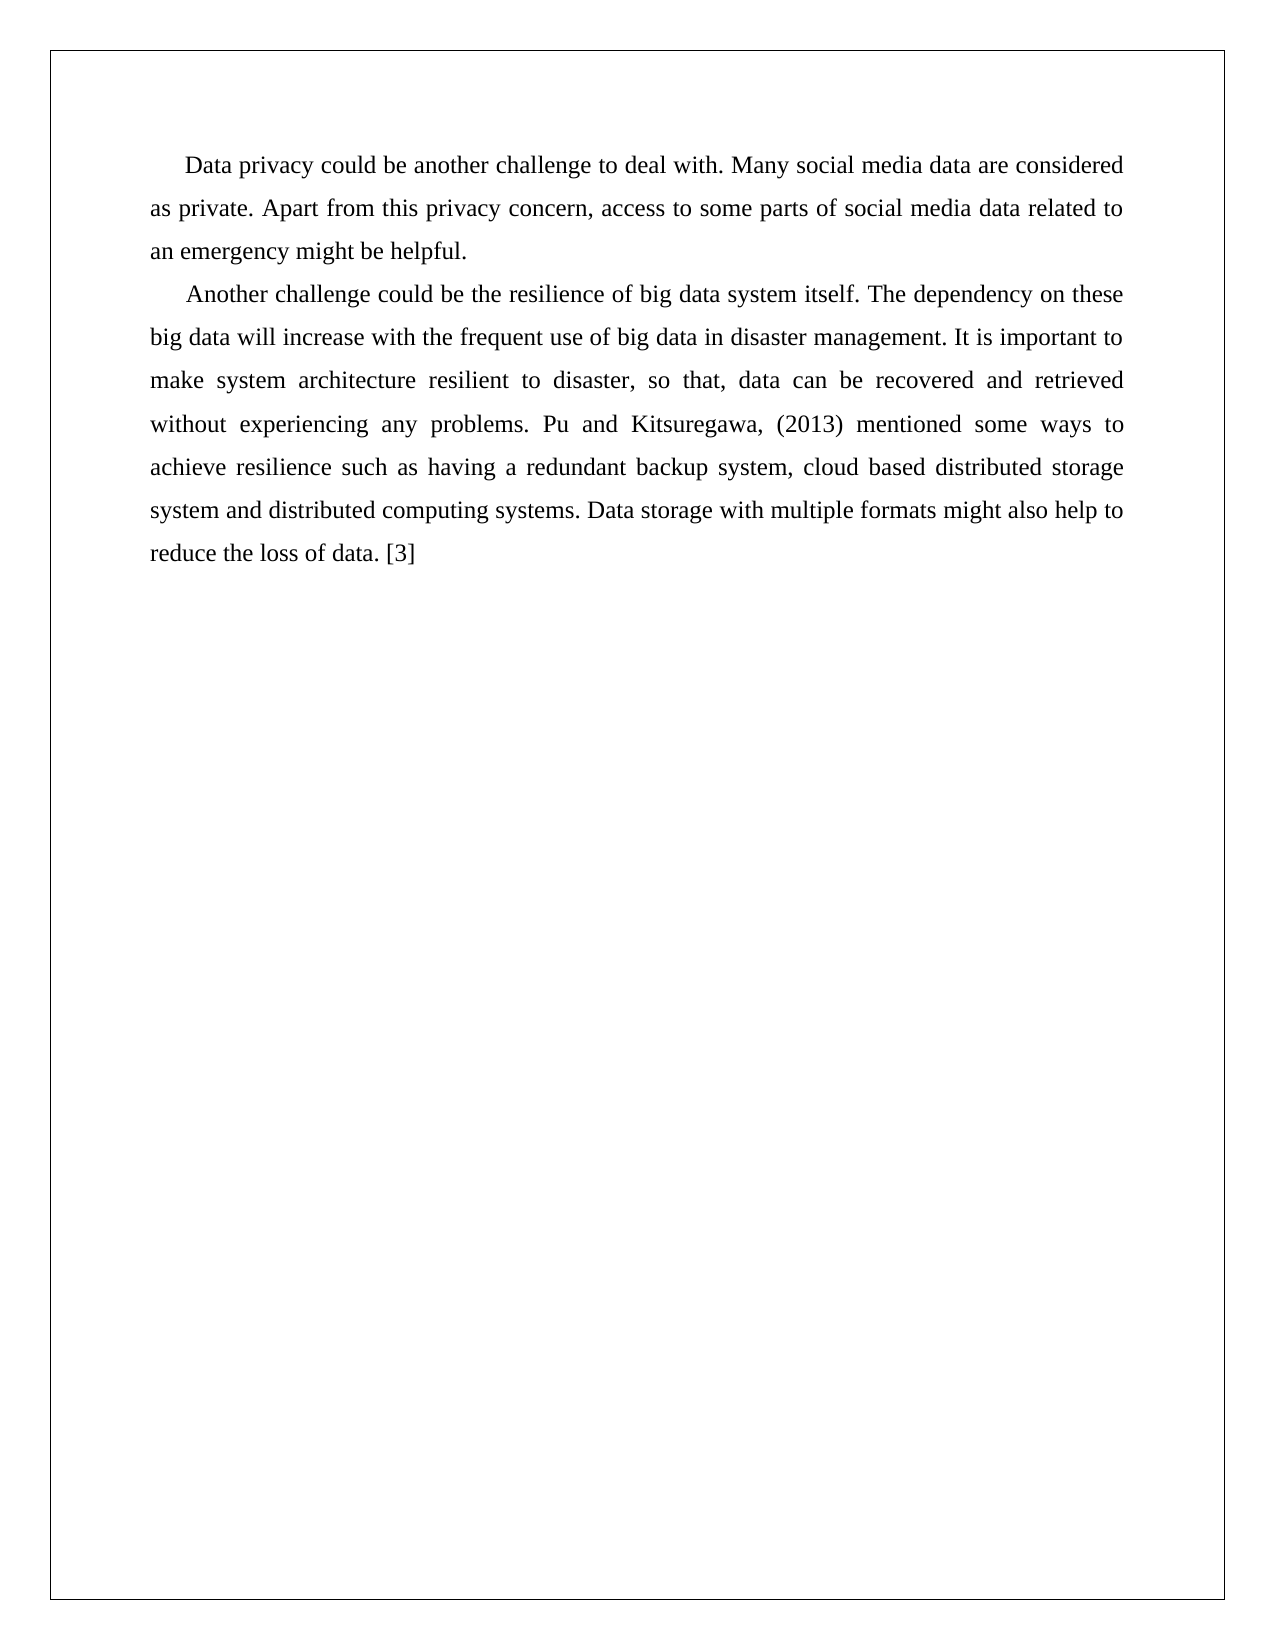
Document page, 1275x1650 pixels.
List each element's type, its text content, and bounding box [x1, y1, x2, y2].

text Another challenge could be the resilience of big data system itself. The dependency on these big data will increase with the frequent use of big data in disaster management. It is important to make system architecture resilient to disaster, so that, data can be recovered and retrieved without experiencing any problems. Pu and Kitsuregawa, (2013) mentioned some ways to achieve resilience such as having a redundant backup system, cloud based distributed storage system and distributed computing systems. Data storage with multiple formats might also help to reduce the loss of data. [3] [150, 279, 1125, 567]
text Data privacy could be another challenge to deal with. Many social media data are considered as private. Apart from this privacy concern, access to some parts of social media data related to an emergency might be helpful. [150, 150, 1125, 265]
